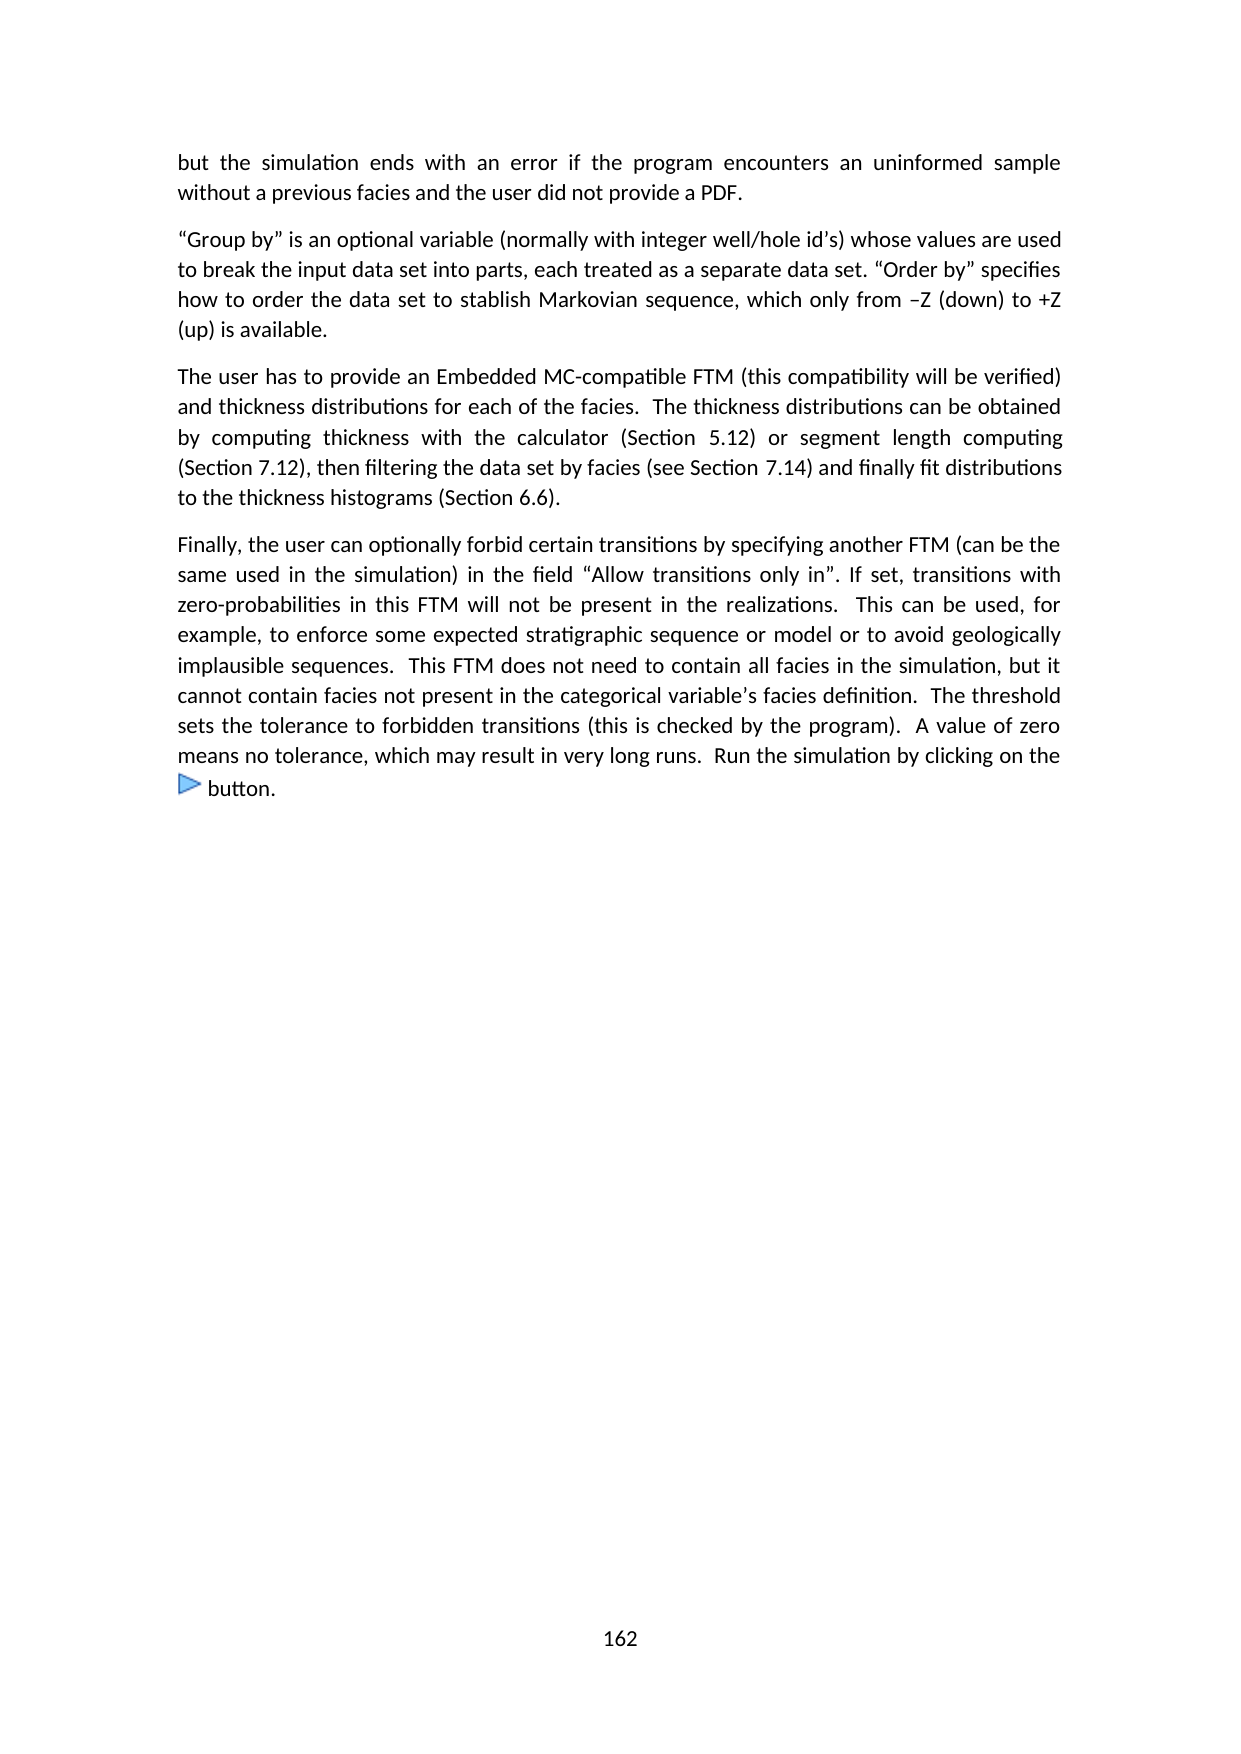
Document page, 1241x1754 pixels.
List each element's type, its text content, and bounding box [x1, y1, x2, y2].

picture [177, 771, 203, 797]
text The user has to provide an Embedded MC-compatible FTM (this compatibility will be verified) and thickness distributions for each of the facies. The thickness distributions can be obtained by computing thickness with the calculator (Section 5.12) or segment length computing (Section 7.12), then filtering the data set by facies (see Section 7.14) and finally fit distributions to the thickness histograms (Section 6.6). [177, 362, 1063, 511]
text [177, 148, 1063, 206]
text Finally, the user can optionally forbid certain transitions by specifying another FTM (can be the same used in the simulation) in the field “Allow transitions only in”. If set, transitions with zero-probabilities in this FTM will not be present in the realizations. This can be used, for example, to enforce some expected stratigraphic sequence or model or to avoid geologically implausible sequences. This FTM does not need to contain all facies in the simulation, but it cannot contain facies not present in the categorical variable’s facies definition. The threshold sets the tolerance to forbidden transitions (this is checked by the program). A value of zero means no tolerance, which may result in very long runs. Run the simulation by clicking on the button. [177, 530, 1063, 802]
text “Group by” is an optional variable (normally with integer well/hole id’s) whose values are used to break the input data set into parts, each treated as a separate data set. “Order by” specifies how to order the data set to stablish Markovian sequence, which only from –Z (down) to +Z (up) is available. [177, 225, 1063, 343]
